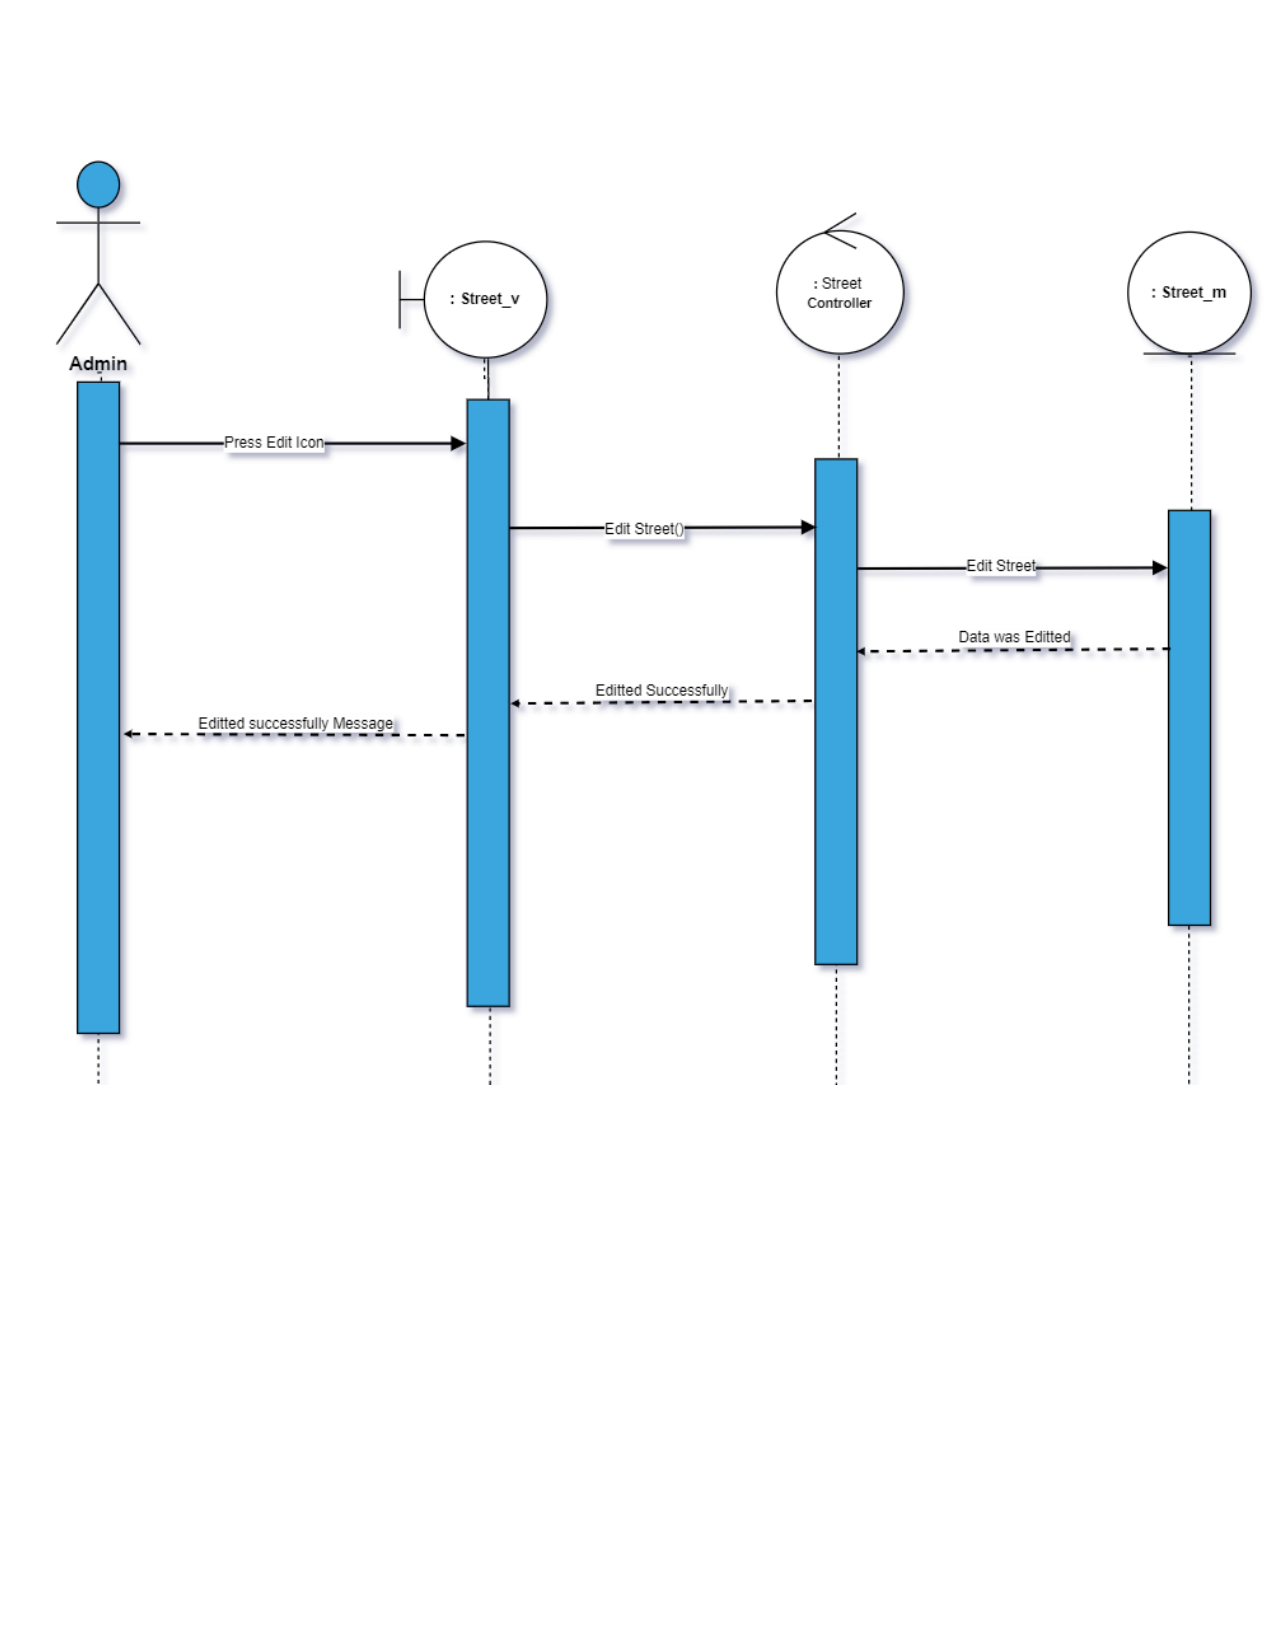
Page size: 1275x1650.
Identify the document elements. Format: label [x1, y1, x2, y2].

picture [45, 150, 1271, 1085]
